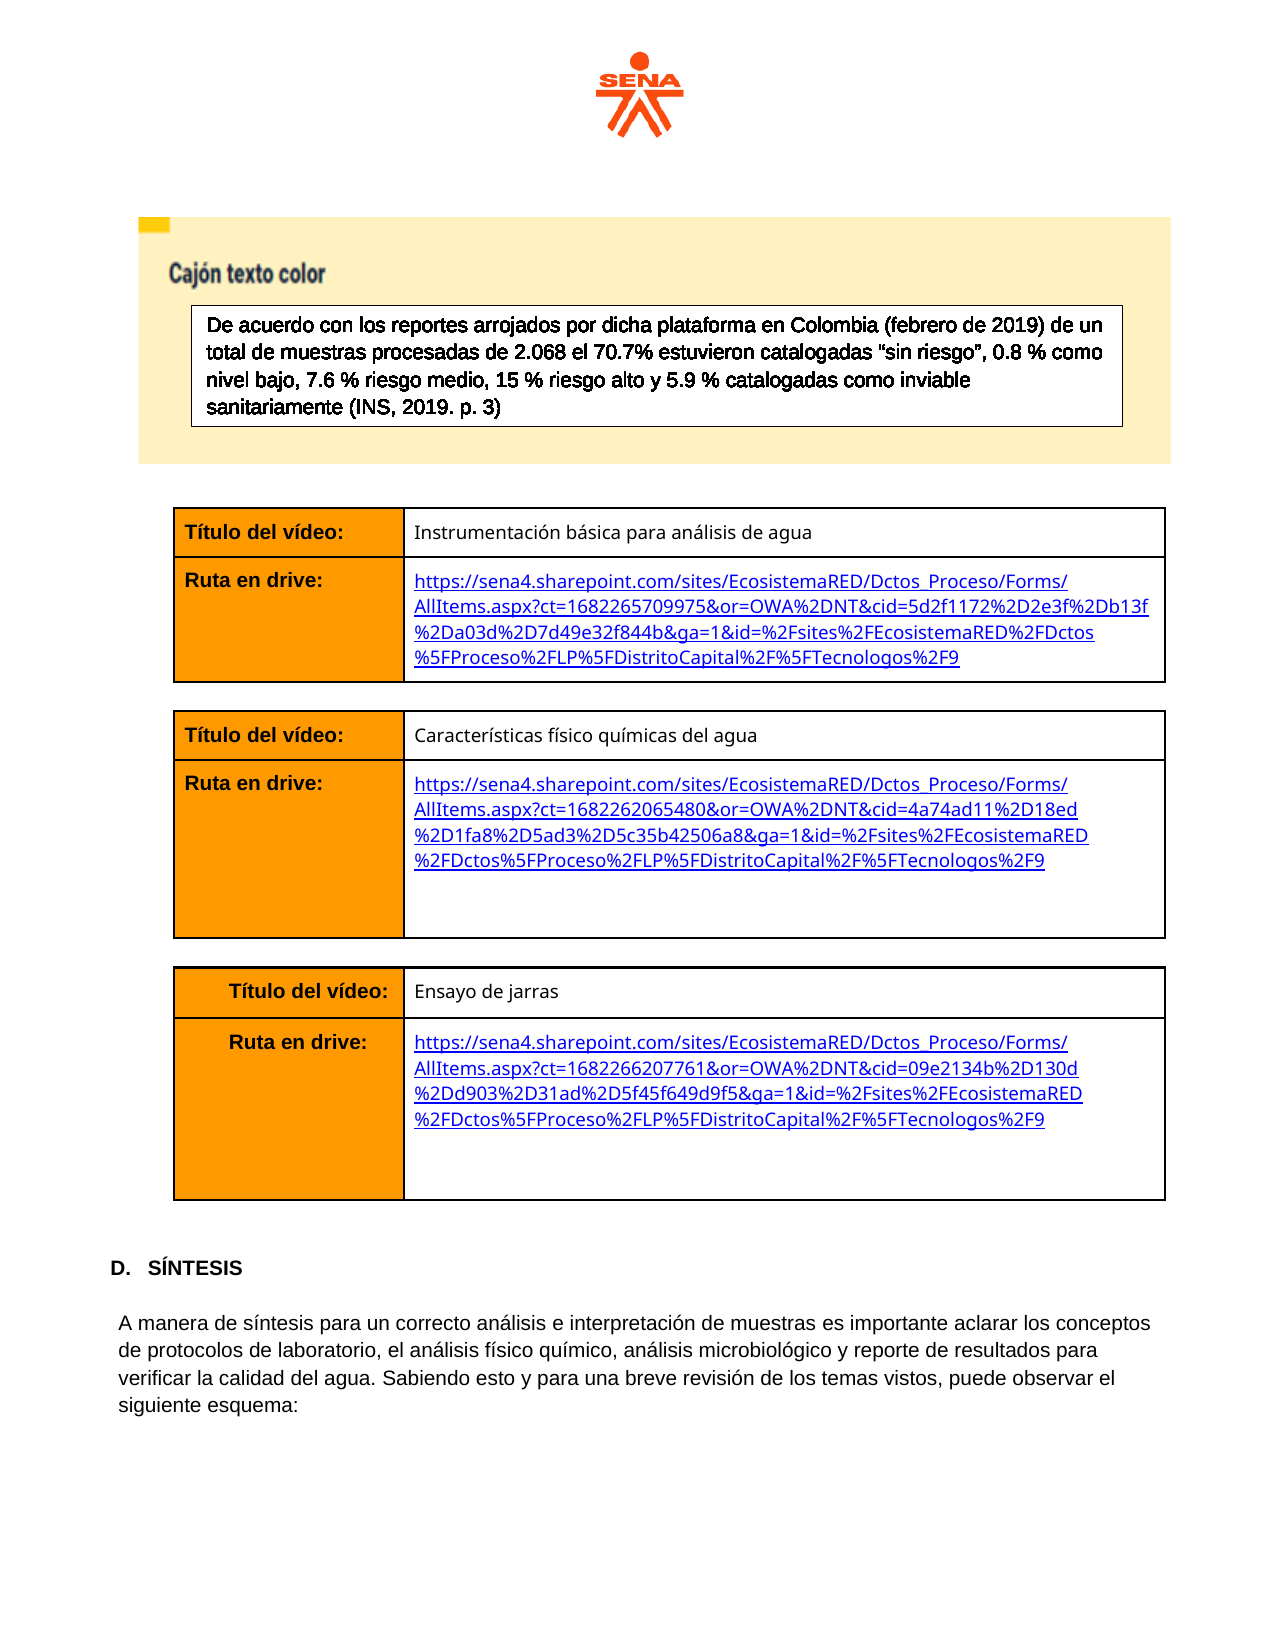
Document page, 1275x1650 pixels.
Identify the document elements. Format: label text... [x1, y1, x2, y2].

table_cell Ruta en drive: [175, 558, 403, 681]
table_header Título del vídeo: [175, 509, 403, 556]
table_cell Ruta en drive: [175, 761, 403, 937]
table_cell https://sena4.sharepoint.com/sites/EcosistemaRED/Dctos_Proceso/Forms/AllItems.aspx?ct=1682266207761&or=OWA%2DNT&cid=09e2134b%2D130d%2Dd903%2D31ad%2D5f45f649d9f5&ga=1&id=%2Fsites%2FEcosistemaRED%2FDctos%5FProceso%2FLP%5FDistritoCapital%2F%5FTecnologos%2F9 [405, 1019, 1164, 1199]
table_cell https://sena4.sharepoint.com/sites/EcosistemaRED/Dctos_Proceso/Forms/AllItems.aspx?ct=1682262065480&or=OWA%2DNT&cid=4a74ad11%2D18ed%2D1fa8%2D5ad3%2D5c35b42506a8&ga=1&id=%2Fsites%2FEcosistemaRED%2FDctos%5FProceso%2FLP%5FDistritoCapital%2F%5FTecnologos%2F9 [405, 761, 1164, 937]
picture [138, 217, 1174, 464]
table_header Características físico químicas del agua [405, 712, 1164, 759]
table_header Ensayo de jarras [405, 969, 1164, 1017]
text A manera de síntesis para un correcto análisis e interpretación de muestras es importante aclarar los conceptos de protocolos de laboratorio, el análisis físico químico, análisis microbiológico y reporte de resultados para verificar la calidad del agua. Sabiendo esto y para una breve revisión de los temas vistos, puede observar el siguiente esquema: [118, 1311, 1157, 1417]
table_header Título del vídeo: [175, 712, 403, 759]
picture [585, 48, 690, 142]
table_header Título del vídeo: [175, 969, 403, 1017]
table_header Instrumentación básica para análisis de agua [405, 509, 1164, 556]
table_cell Ruta en drive: [175, 1019, 403, 1199]
list SÍNTESIS [110, 1256, 1157, 1280]
table_cell https://sena4.sharepoint.com/sites/EcosistemaRED/Dctos_Proceso/Forms/AllItems.aspx?ct=1682265709975&or=OWA%2DNT&cid=5d2f1172%2D2e3f%2Db13f%2Da03d%2D7d49e32f844b&ga=1&id=%2Fsites%2FEcosistemaRED%2FDctos%5FProceso%2FLP%5FDistritoCapital%2F%5FTecnologos%2F9 [405, 558, 1164, 681]
